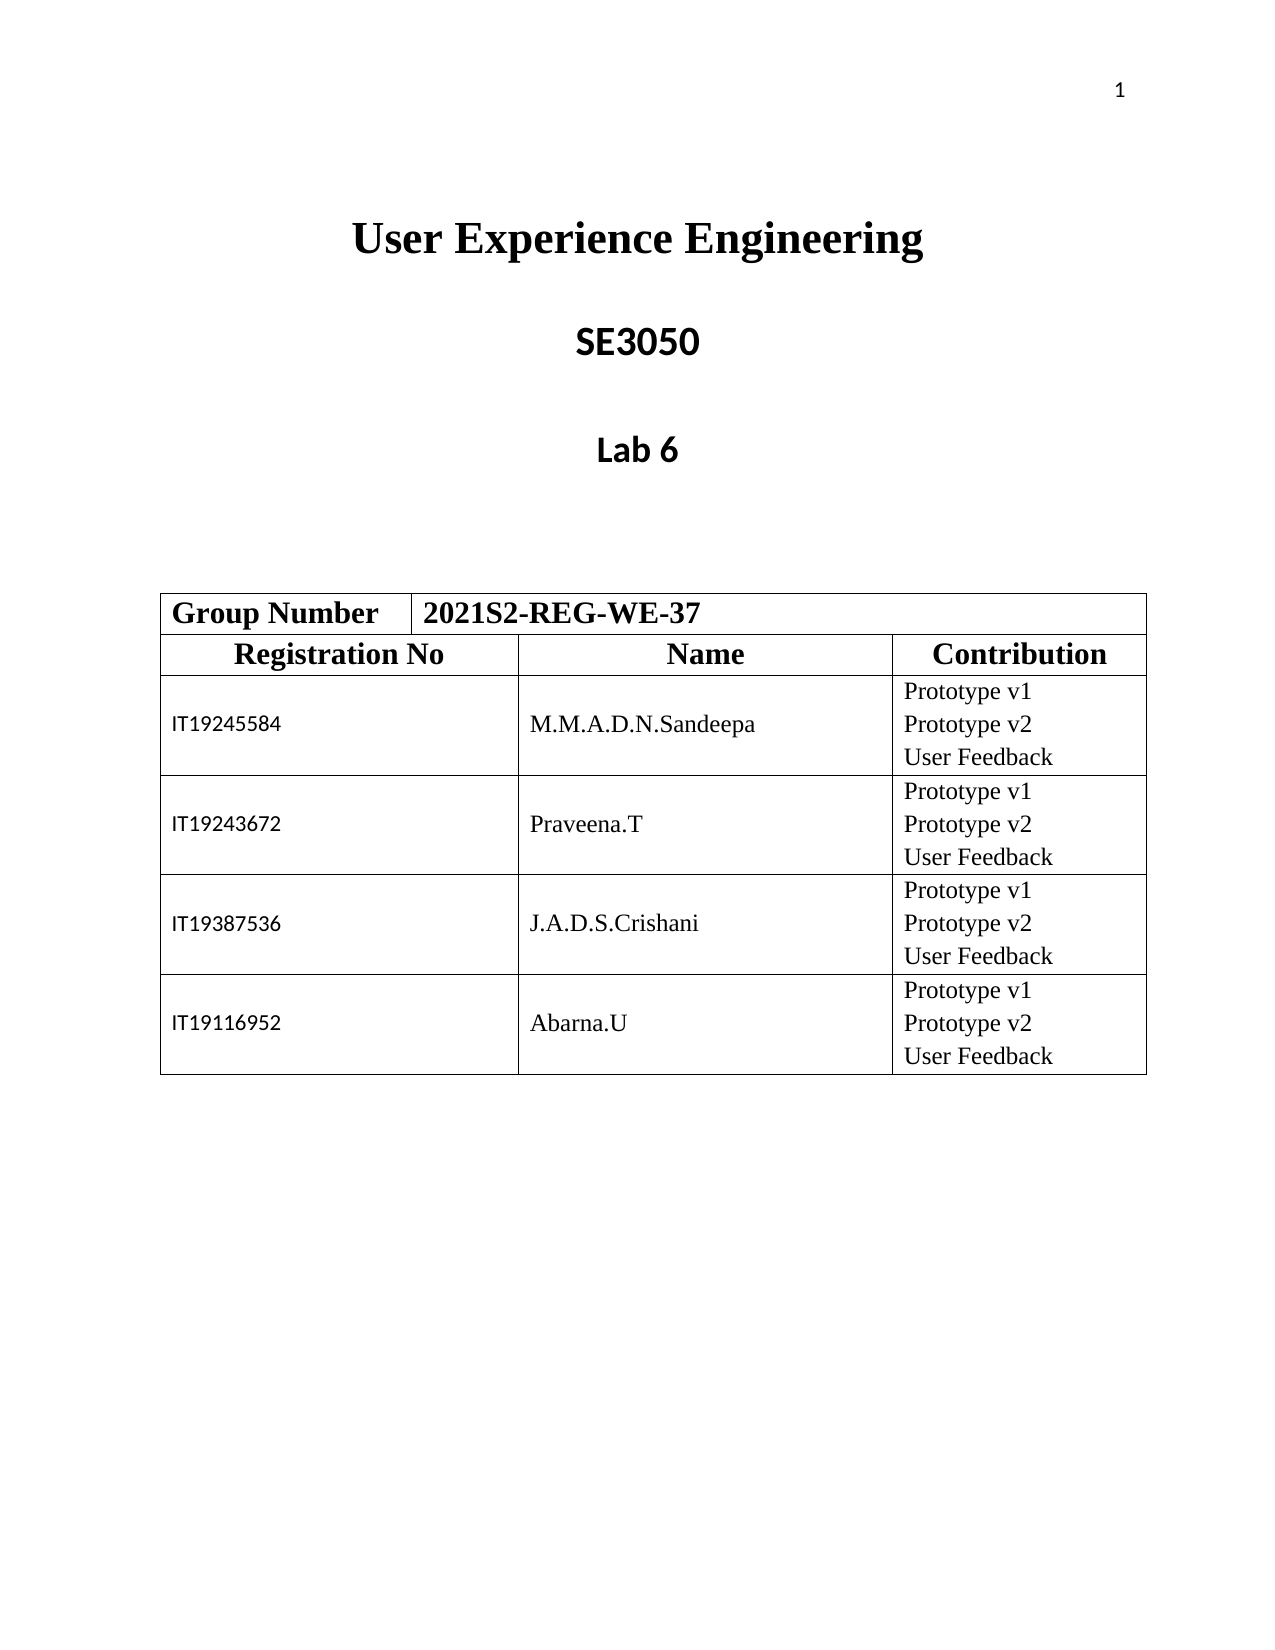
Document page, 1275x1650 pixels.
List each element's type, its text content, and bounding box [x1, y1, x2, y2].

table_cell Contribution [893, 635, 1146, 675]
table_cell Name [519, 635, 892, 675]
table_cell IT19245584 [161, 676, 518, 775]
table_cell Prototype v1 Prototype v2 User Feedback [893, 875, 1146, 974]
table_cell Prototype v1 Prototype v2 User Feedback [893, 776, 1146, 874]
table_cell Praveena.T [519, 776, 892, 874]
table_cell IT19243672 [161, 776, 518, 874]
text Lab 6 [150, 426, 1125, 471]
table_cell Prototype v1 Prototype v2 User Feedback [893, 676, 1146, 775]
text SE3050 [150, 315, 1125, 366]
table_cell Registration No [161, 635, 518, 675]
table_header 2021S2-REG-WE-37 [412, 594, 1146, 634]
table_cell IT19387536 [161, 875, 518, 974]
table_cell Prototype v1 Prototype v2 User Feedback [893, 975, 1146, 1074]
table_cell IT19116952 [161, 975, 518, 1074]
text User Experience Engineering [150, 211, 1125, 263]
table_header Group Number [161, 594, 411, 634]
table_cell J.A.D.S.Crishani [519, 875, 892, 974]
table_cell M.M.A.D.N.Sandeepa [519, 676, 892, 775]
table_cell Abarna.U [519, 975, 892, 1074]
